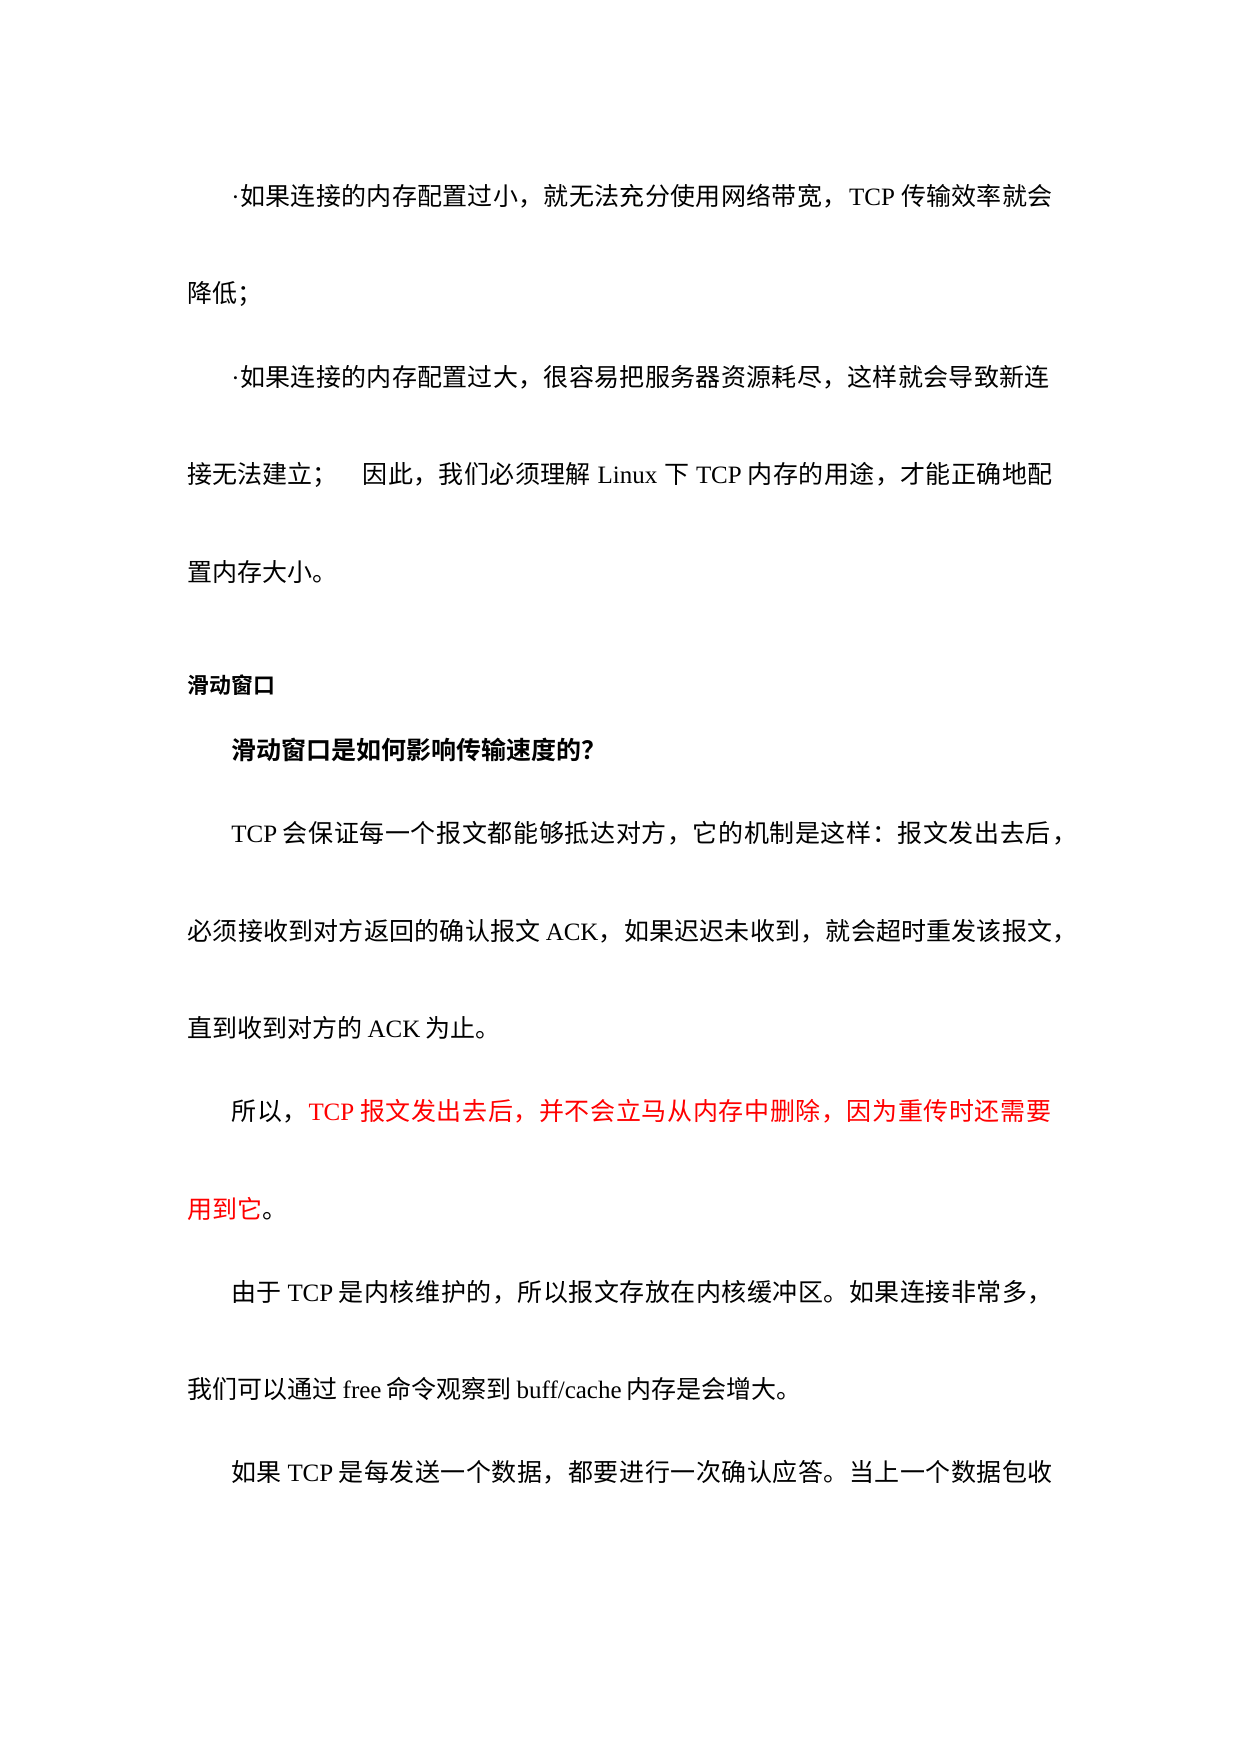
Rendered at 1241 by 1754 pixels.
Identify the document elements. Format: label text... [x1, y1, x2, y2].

text ·如果连接的内存配置过大，很容易把服务器资源耗尽，这样就会导致新连接无法建立； 因此，我们必须理解 Linux 下 TCP 内存的用途，才能正确地配置内存大小。 [187, 343, 1053, 603]
text 所以，TCP报文发出去后，并不会立马从内存中删除，因为重传时还需要用到它。 [187, 1077, 1053, 1240]
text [187, 1438, 1053, 1503]
text TCP会保证每一个报文都能够抵达对方，它的机制是这样：报文发出去后，必须接收到对方返回的确认报文ACK，如果迟迟未收到，就会超时重发该报文，直到收到对方的ACK为止。 [187, 799, 1053, 1059]
text 由于TCP是内核维护的，所以报文存放在内核缓冲区。如果连接非常多，我们可以通过free命令观察到buff/cache内存是会增大。 [187, 1258, 1053, 1420]
text ·如果连接的内存配置过小，就无法充分使用网络带宽，TCP 传输效率就会降低； [187, 162, 1053, 324]
subtitle 滑动窗口 [187, 668, 1053, 700]
text 滑动窗口是如何影响传输速度的？ [187, 716, 1053, 781]
